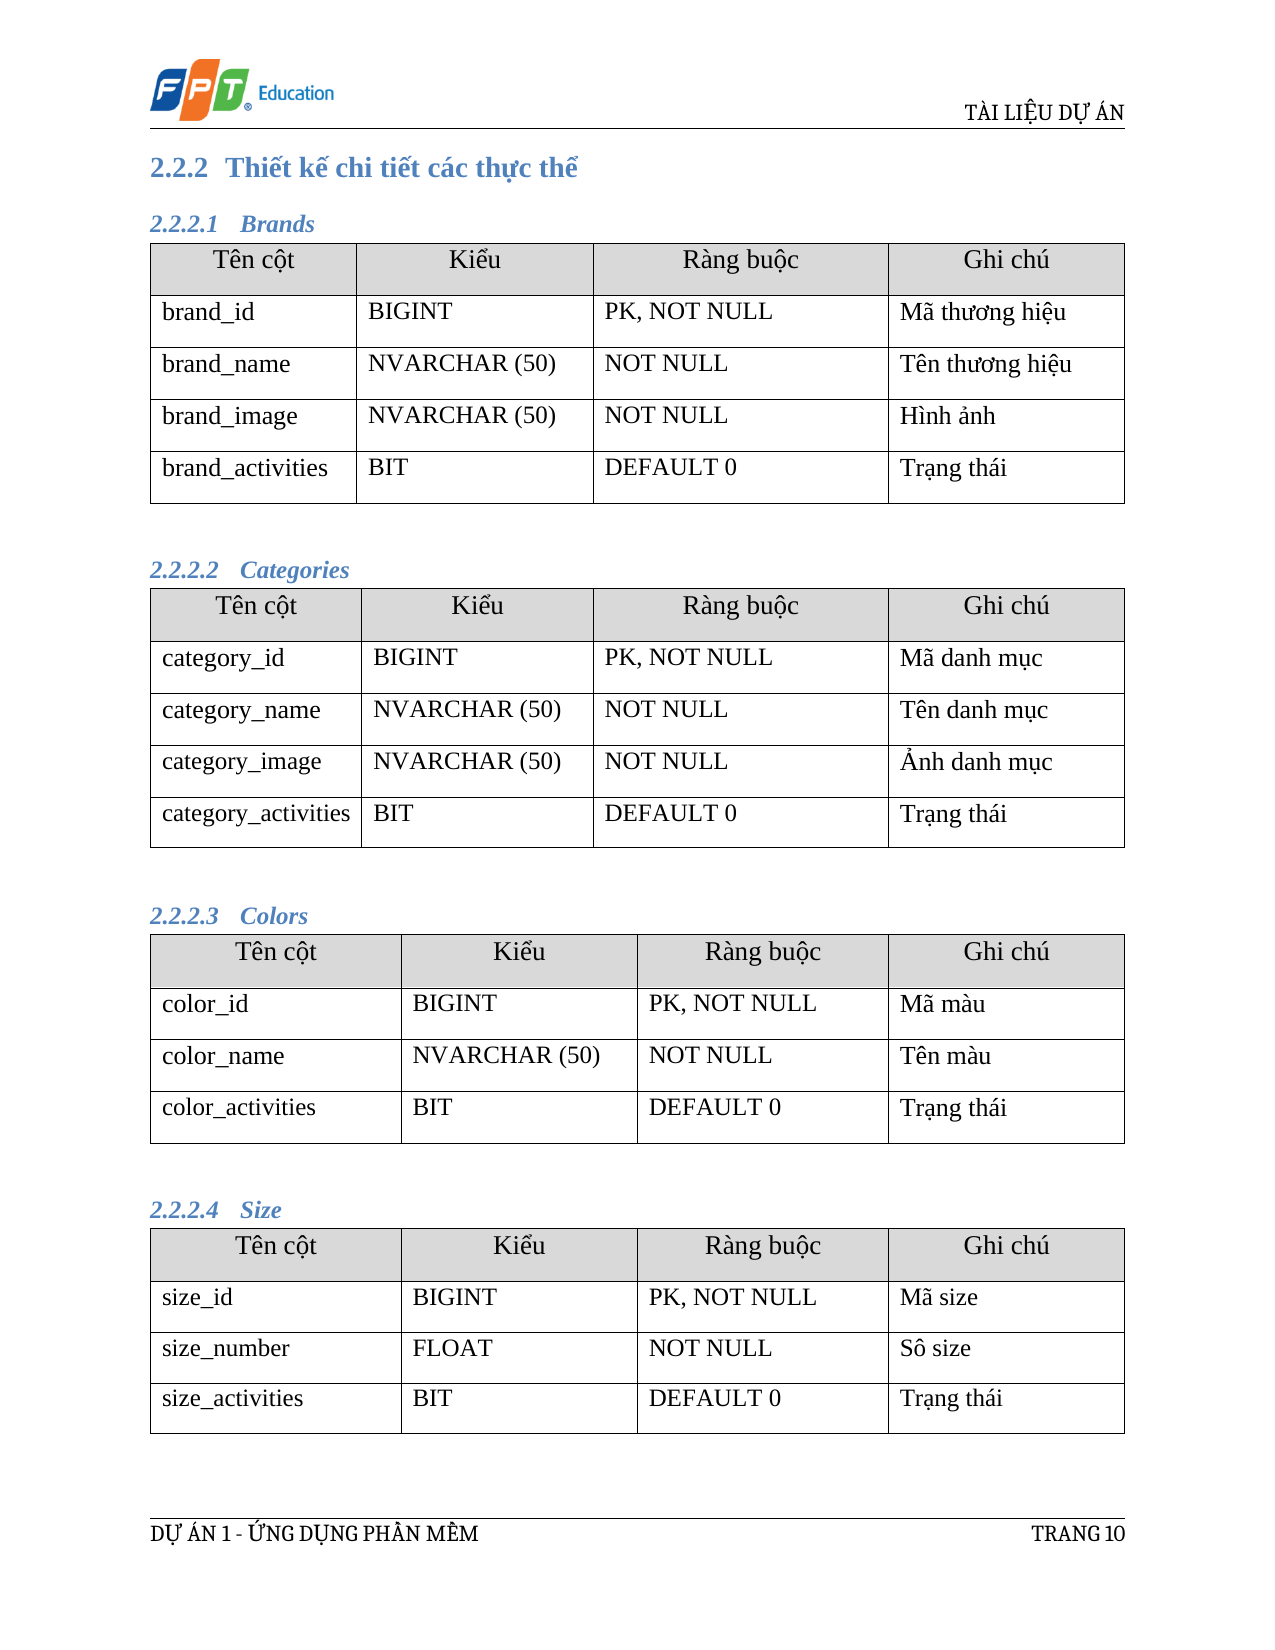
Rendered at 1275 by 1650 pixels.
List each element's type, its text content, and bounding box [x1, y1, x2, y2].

table_cell Ảnh danh mục [889, 746, 1124, 797]
table_cell FLOAT [402, 1333, 637, 1382]
table_cell NOT NULL [638, 1333, 888, 1382]
table_cell BIGINT [402, 1282, 637, 1332]
table_cell DEFAULT 0 [594, 452, 888, 503]
table_cell NVARCHAR (50) [362, 746, 593, 797]
table_cell Mã màu [889, 989, 1124, 1039]
subtitle Size [150, 1195, 1125, 1224]
table_cell PK, NOT NULL [638, 1282, 888, 1332]
table_cell DEFAULT 0 [594, 798, 888, 847]
table_cell color_name [151, 1040, 401, 1091]
table_cell brand_name [151, 348, 356, 399]
table_cell BIGINT [402, 989, 637, 1039]
table_cell NVARCHAR (50) [357, 400, 593, 451]
table_cell Mã danh mục [889, 642, 1124, 693]
table_header Ràng buộc [638, 1229, 888, 1281]
table_cell NVARCHAR (50) [357, 348, 593, 399]
table_header Ghi chú [889, 244, 1124, 295]
table_header Kiểu [362, 589, 593, 641]
table_cell Sô size [889, 1333, 1124, 1382]
table_cell Tên danh mục [889, 694, 1124, 745]
table_cell BIT [402, 1092, 637, 1143]
table_cell category_name [151, 694, 361, 745]
table_cell category_id [151, 642, 361, 693]
table_cell Tên thương hiệu [889, 348, 1124, 399]
table_cell BIGINT [357, 296, 593, 347]
table_header Ghi chú [889, 589, 1124, 641]
table_cell NVARCHAR (50) [402, 1040, 637, 1091]
table_cell category_image [151, 746, 361, 797]
table_cell DEFAULT 0 [638, 1384, 888, 1433]
table_header Ghi chú [889, 935, 1124, 987]
subtitle Brands [150, 209, 1125, 238]
table_cell BIT [357, 452, 593, 503]
table_cell Trạng thái [889, 1384, 1124, 1433]
table_cell size_number [151, 1333, 401, 1382]
table_cell Mã size [889, 1282, 1124, 1332]
table_header Ràng buộc [594, 589, 888, 641]
table_cell Tên màu [889, 1040, 1124, 1091]
table_cell Trạng thái [889, 452, 1124, 503]
table_cell NOT NULL [594, 348, 888, 399]
table_cell size_id [151, 1282, 401, 1332]
table_cell color_id [151, 989, 401, 1039]
table_cell Trạng thái [889, 1092, 1124, 1143]
table_cell brand_activities [151, 452, 356, 503]
table_cell brand_image [151, 400, 356, 451]
table_cell BIGINT [362, 642, 593, 693]
table_cell PK, NOT NULL [594, 296, 888, 347]
table_cell size_activities [151, 1384, 401, 1433]
table_cell brand_id [151, 296, 356, 347]
table_cell NVARCHAR (50) [362, 694, 593, 745]
subtitle Categories [150, 555, 1125, 584]
table_cell PK, NOT NULL [638, 989, 888, 1039]
subtitle Thiết kế chi tiết các thực thể [150, 150, 1125, 183]
table_header Kiểu [402, 935, 637, 987]
table_header Tên cột [151, 244, 356, 295]
table_header Ghi chú [889, 1229, 1124, 1281]
table_cell Hình ảnh [889, 400, 1124, 451]
picture [150, 59, 336, 121]
table_cell Mã thương hiệu [889, 296, 1124, 347]
table_header Kiểu [357, 244, 593, 295]
table_header Tên cột [151, 1229, 401, 1281]
table_cell color_activities [151, 1092, 401, 1143]
table_cell NOT NULL [594, 400, 888, 451]
subtitle Colors [150, 901, 1125, 930]
table_cell BIT [402, 1384, 637, 1433]
table_cell BIT [362, 798, 593, 847]
table_cell PK, NOT NULL [594, 642, 888, 693]
table_cell NOT NULL [638, 1040, 888, 1091]
table_header Ràng buộc [594, 244, 888, 295]
table_header Tên cột [151, 589, 361, 641]
table_cell NOT NULL [594, 694, 888, 745]
table_cell Trạng thái [889, 798, 1124, 847]
table_cell DEFAULT 0 [638, 1092, 888, 1143]
table_cell NOT NULL [594, 746, 888, 797]
table_header Ràng buộc [638, 935, 888, 987]
table_cell category_activities [151, 798, 361, 847]
table_header Kiểu [402, 1229, 637, 1281]
table_header Tên cột [151, 935, 401, 987]
